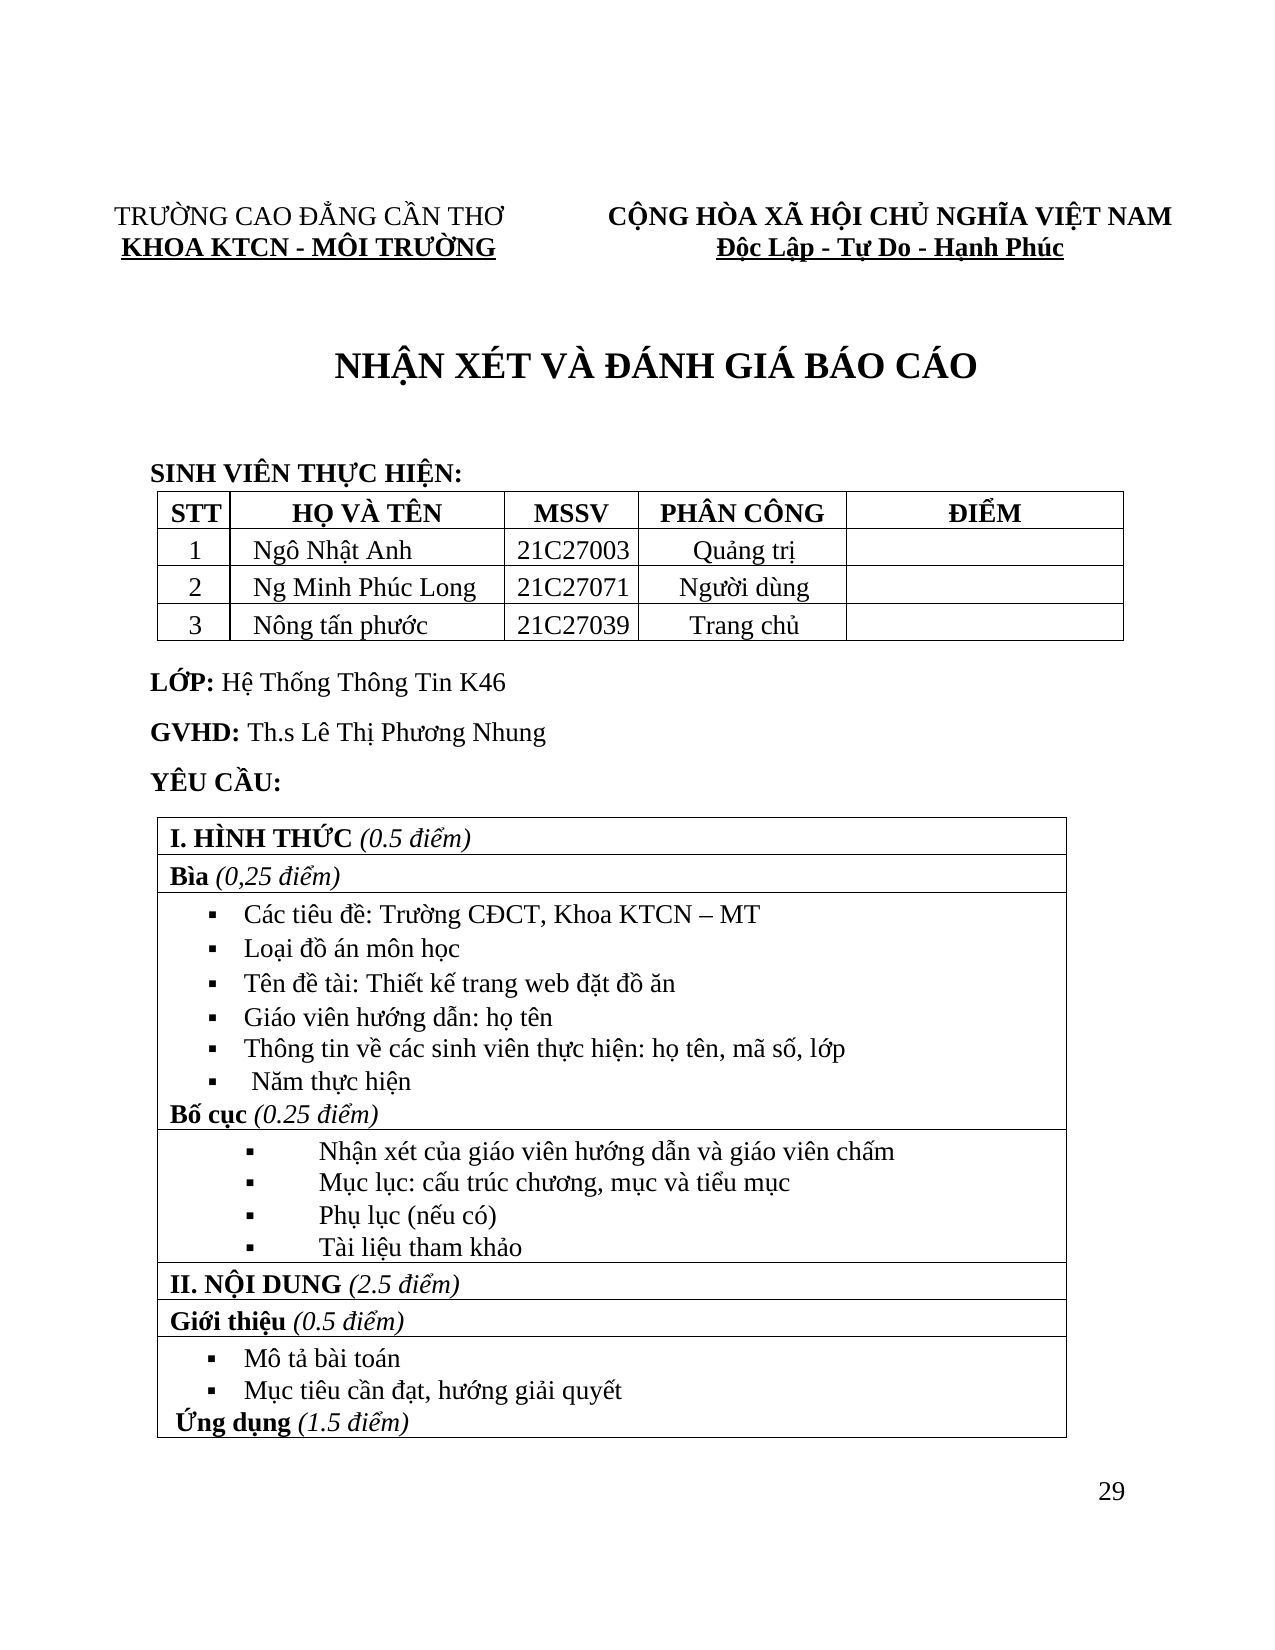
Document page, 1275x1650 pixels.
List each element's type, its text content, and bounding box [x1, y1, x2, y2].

table_cell Các tiêu đề: Trường CĐCT, Khoa KTCN – MT Loại đồ án môn học Tên đề tài: Thiết kế trang web đặt đồ ăn Giáo viên hướng dẫn: họ tên Thông tin về các sinh viên thực hiện: họ tên, mã số, lớp Năm thực hiện Bố cục (0.25 điểm) [158, 893, 1066, 1129]
table_header I. HÌNH THỨC (0.5 điểm) [158, 818, 1066, 854]
text SINH VIÊN THỰC HIỆN: [150, 457, 1125, 488]
table_cell Quảng trị [639, 529, 846, 565]
table_cell [847, 604, 1123, 640]
table_cell 21C27071 [505, 566, 638, 603]
table_cell 21C27003 [505, 529, 638, 565]
table_cell 1 [158, 529, 229, 565]
table_header HỌ VÀ TÊN [231, 492, 504, 528]
table_cell Bìa (0,25 điểm) [158, 855, 1066, 892]
table_cell 2 [158, 566, 229, 603]
table_cell Nông tấn phước [231, 604, 504, 640]
table_cell Nhận xét của giáo viên hướng dẫn và giáo viên chấm Mục lục: cấu trúc chương, mục và tiểu mục Phụ lục (nếu có) Tài liệu tham khảo [158, 1130, 1066, 1262]
table_cell Ngô Nhật Anh [231, 529, 504, 565]
list NHẬN XÉT VÀ ĐÁNH GIÁ BÁO CÁO [187, 344, 1125, 387]
table_cell Giới thiệu (0.5 điểm) [158, 1300, 1066, 1336]
text LỚP: Hệ Thống Thông Tin K46 [150, 666, 1125, 697]
text GVHD: Th.s Lê Thị Phương Nhung [150, 716, 1125, 747]
table_header ĐIỂM [847, 492, 1123, 528]
table_header MSSV [505, 492, 638, 528]
table_cell Ng Minh Phúc Long [231, 566, 504, 603]
table_cell II. NỘI DUNG (2.5 điểm) [158, 1263, 1066, 1299]
table_header PHÂN CÔNG [639, 492, 846, 528]
table_cell [847, 529, 1123, 565]
table_header TRƯỜNG CAO ĐẲNG CẦN THƠ KHOA KTCN - MÔI TRƯỜNG [46, 200, 571, 294]
table_header CỘNG HÒA XÃ HỘI CHỦ NGHĨA VIỆT NAM Độc Lập - Tự Do - Hạnh Phúc [571, 200, 1209, 294]
table_cell 3 [158, 604, 229, 640]
table_cell [847, 566, 1123, 603]
table_cell Trang chủ [639, 604, 846, 640]
table_cell 21C27039 [505, 604, 638, 640]
table_header STT [158, 492, 229, 528]
text YÊU CẦU: [150, 766, 1125, 798]
table_cell Mô tả bài toán Mục tiêu cần đạt, hướng giải quyết Ứng dụng (1.5 điểm) [158, 1337, 1066, 1437]
table_cell Người dùng [639, 566, 846, 603]
